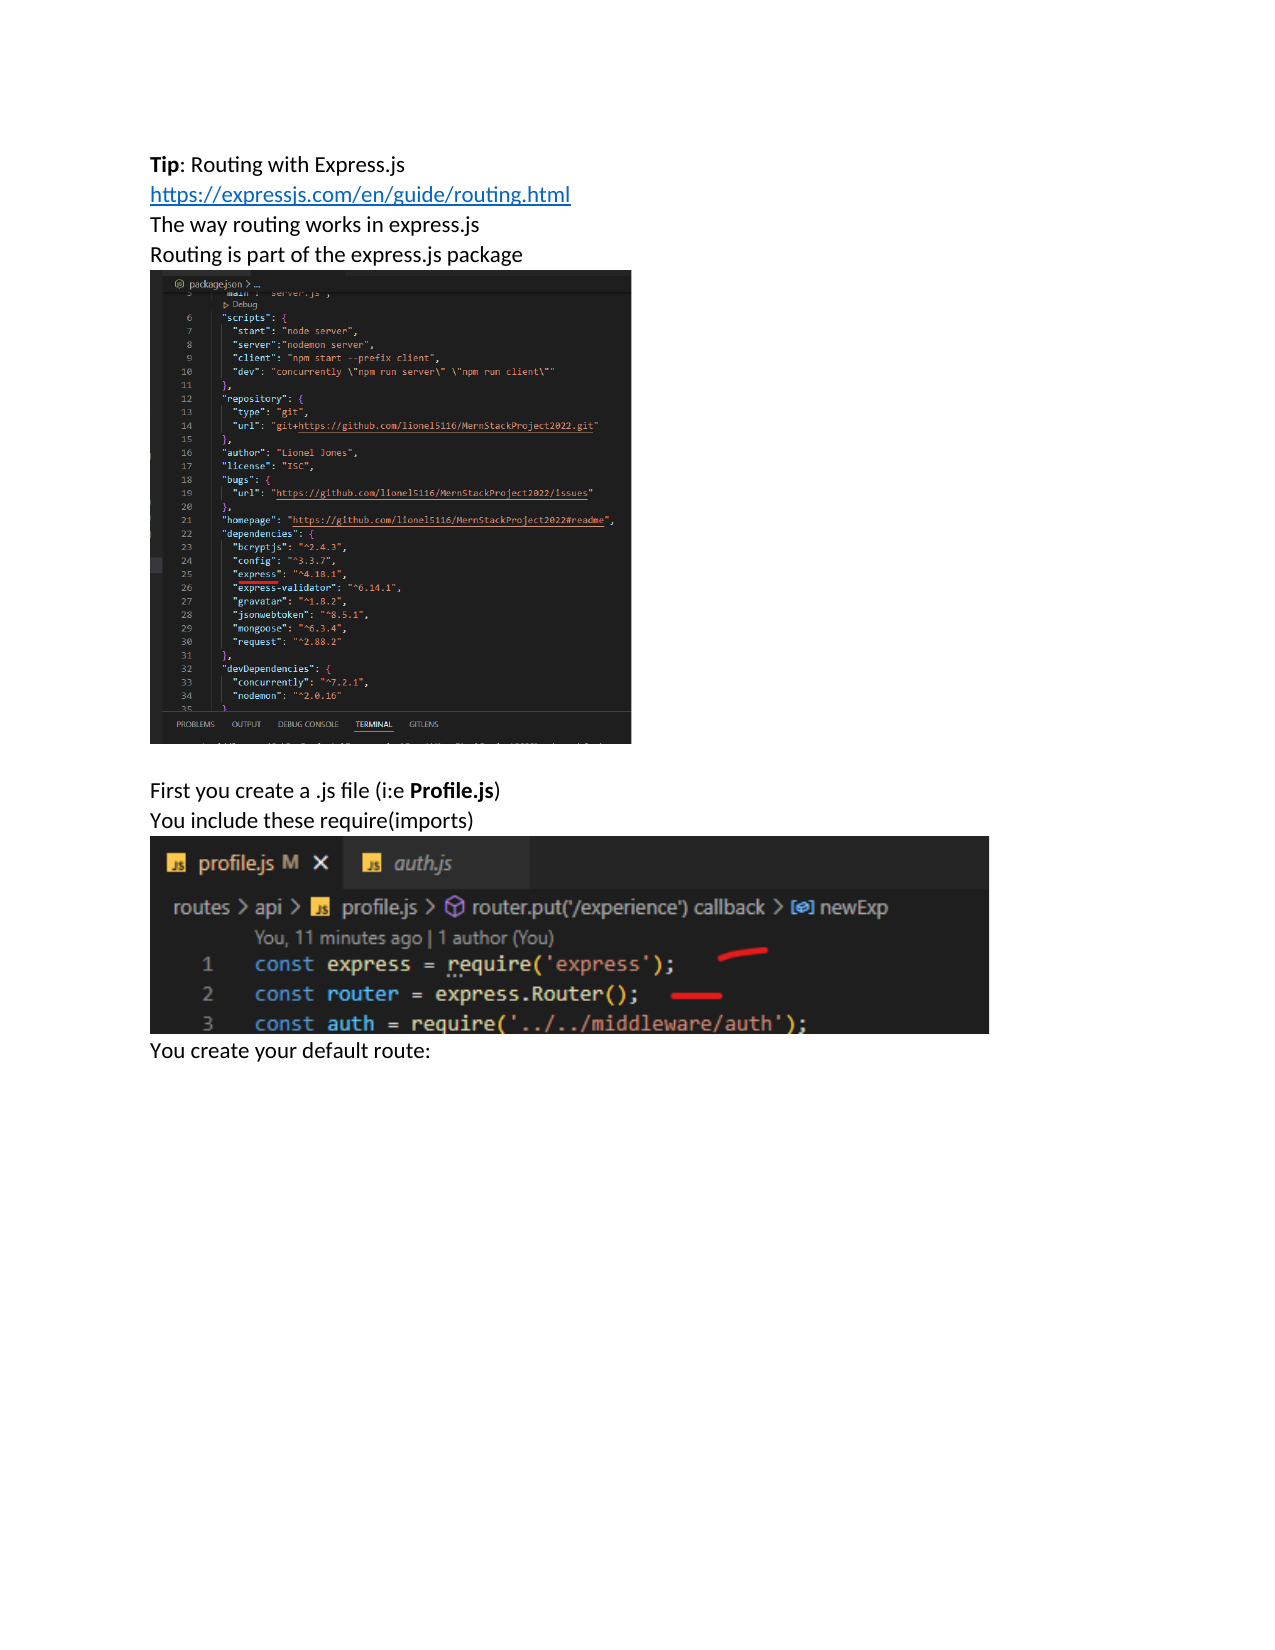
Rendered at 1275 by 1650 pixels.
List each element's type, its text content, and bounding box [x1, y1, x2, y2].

text Tip: Routing with Express.js https://expressjs.com/en/guide/routing.html [150, 150, 1125, 208]
picture [150, 270, 632, 744]
picture [150, 836, 990, 1034]
